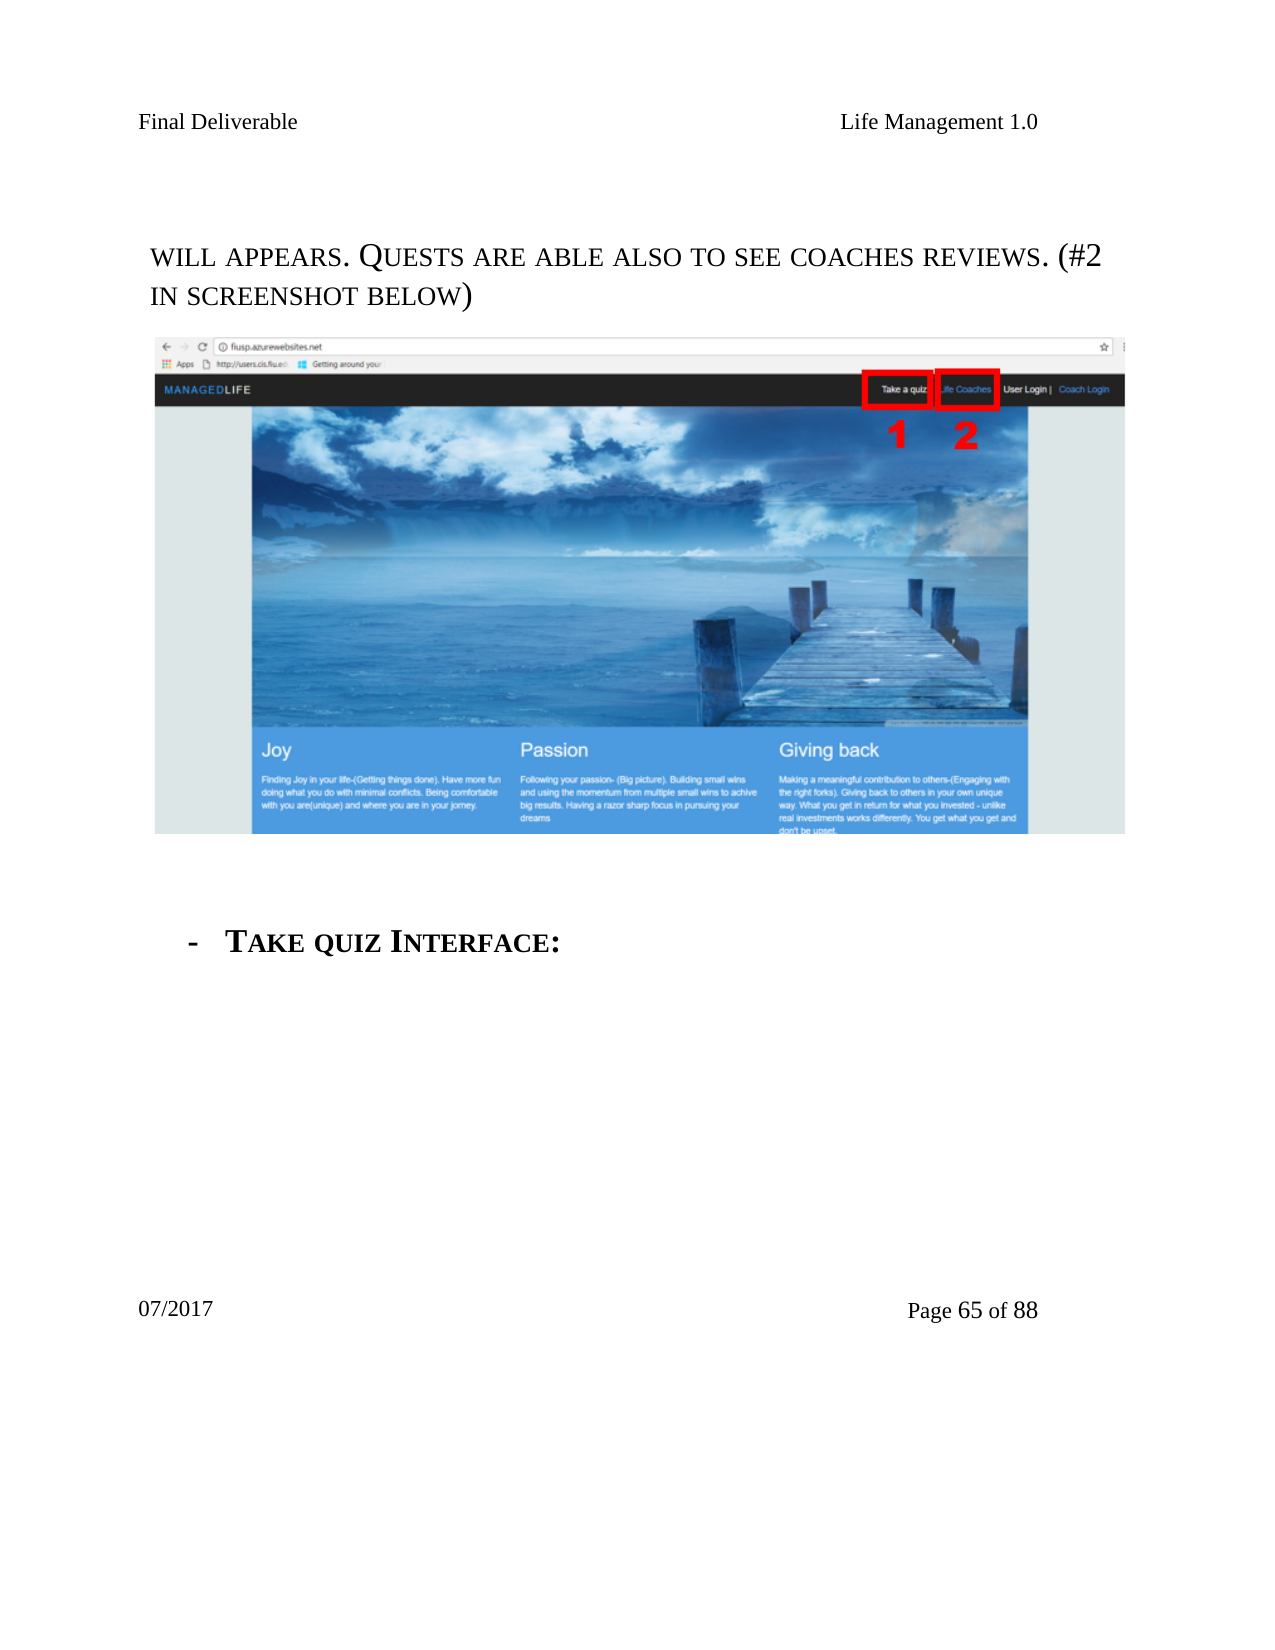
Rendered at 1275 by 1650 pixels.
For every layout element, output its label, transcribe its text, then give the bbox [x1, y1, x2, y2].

list Take quiz Interface: [187, 922, 1125, 960]
picture [150, 337, 1125, 834]
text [150, 236, 1125, 312]
